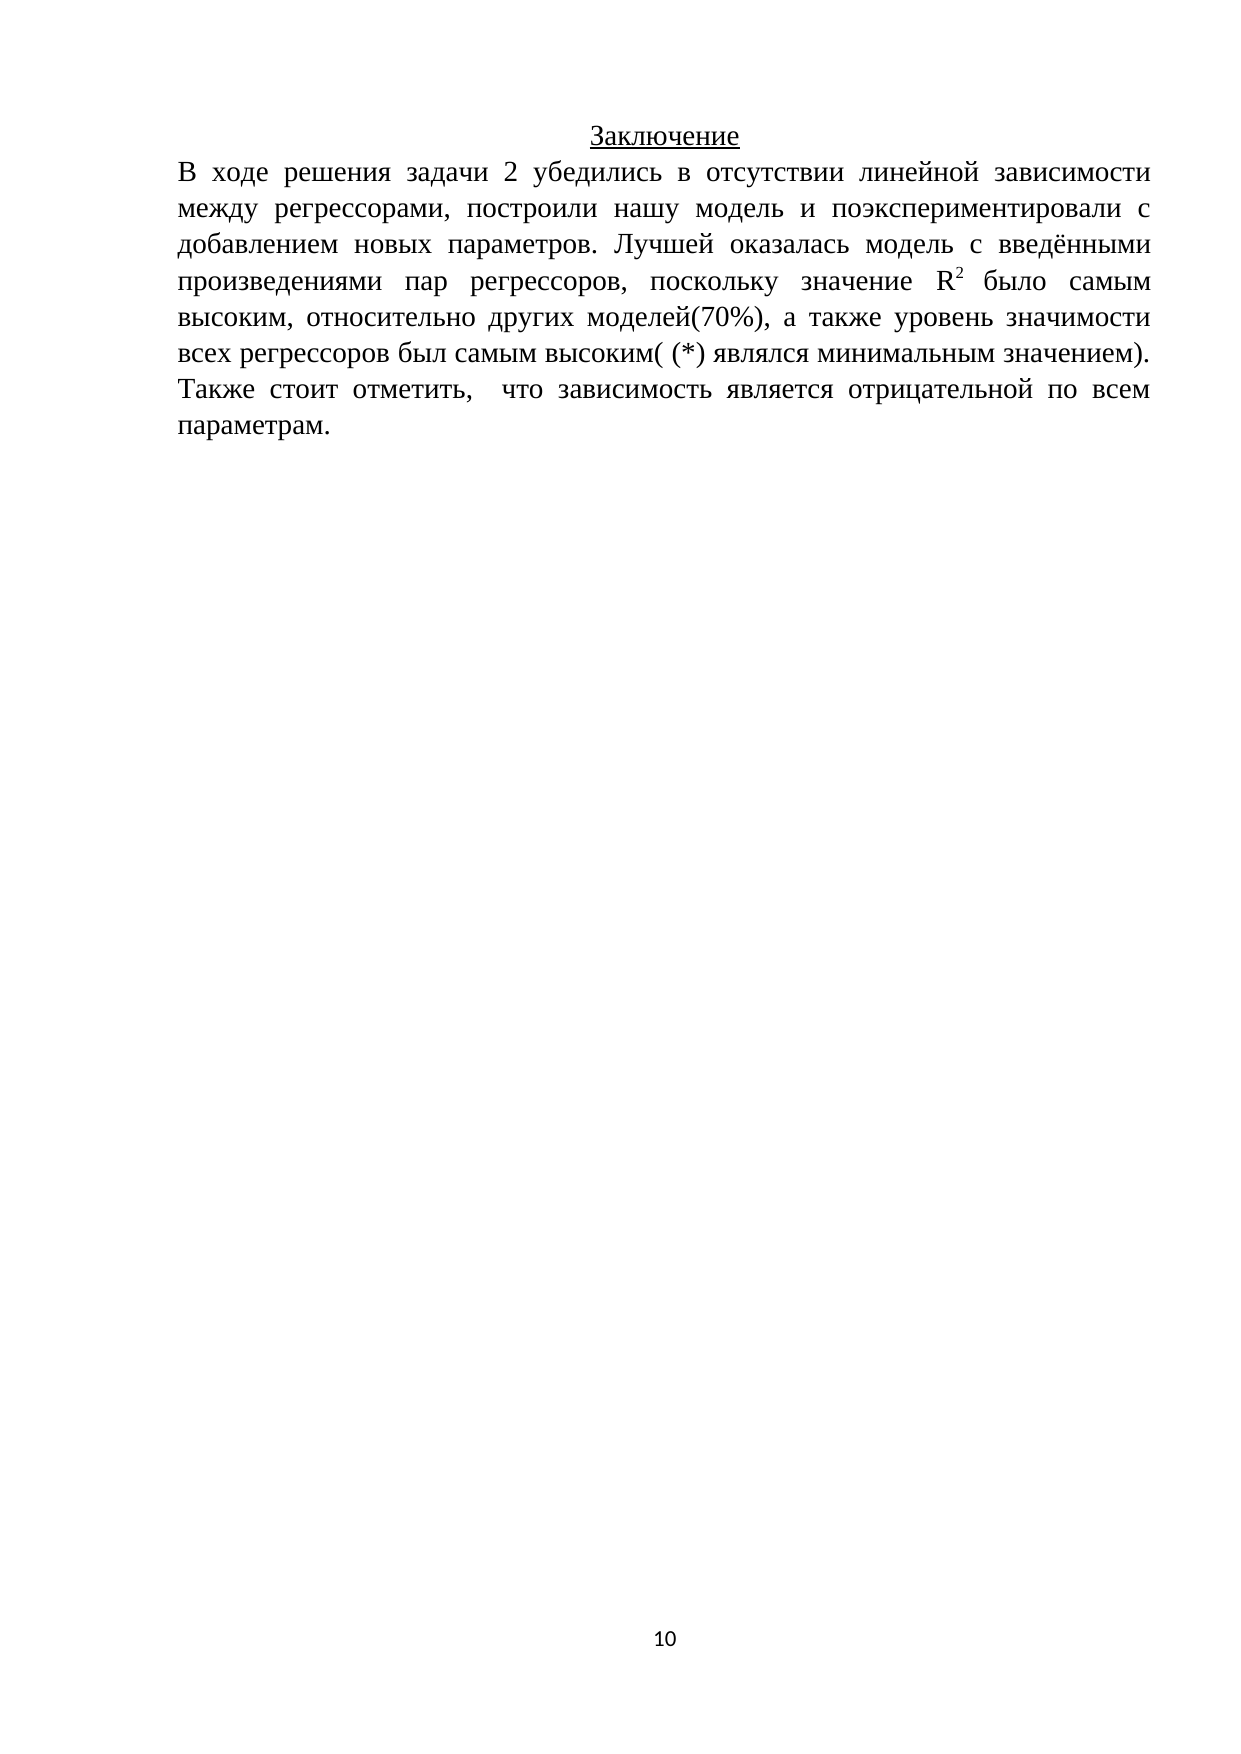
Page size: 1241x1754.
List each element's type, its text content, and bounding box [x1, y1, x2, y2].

subtitle Заключение [177, 118, 1152, 152]
text В ходе решения задачи 2 убедились в отсутствии линейной зависимости между регрессорами, построили нашу модель и поэкспериментировали с добавлением новых параметров. Лучшей оказалась модель с введёнными произведениями пар регрессоров, поскольку значение R2 было самым высоким, относительно других моделей(70%), а также уровень значимости всех регрессоров был самым высоким( (*) являлся минимальным значением). Также стоит отметить, что зависимость является отрицательной по всем параметрам. [177, 154, 1152, 441]
